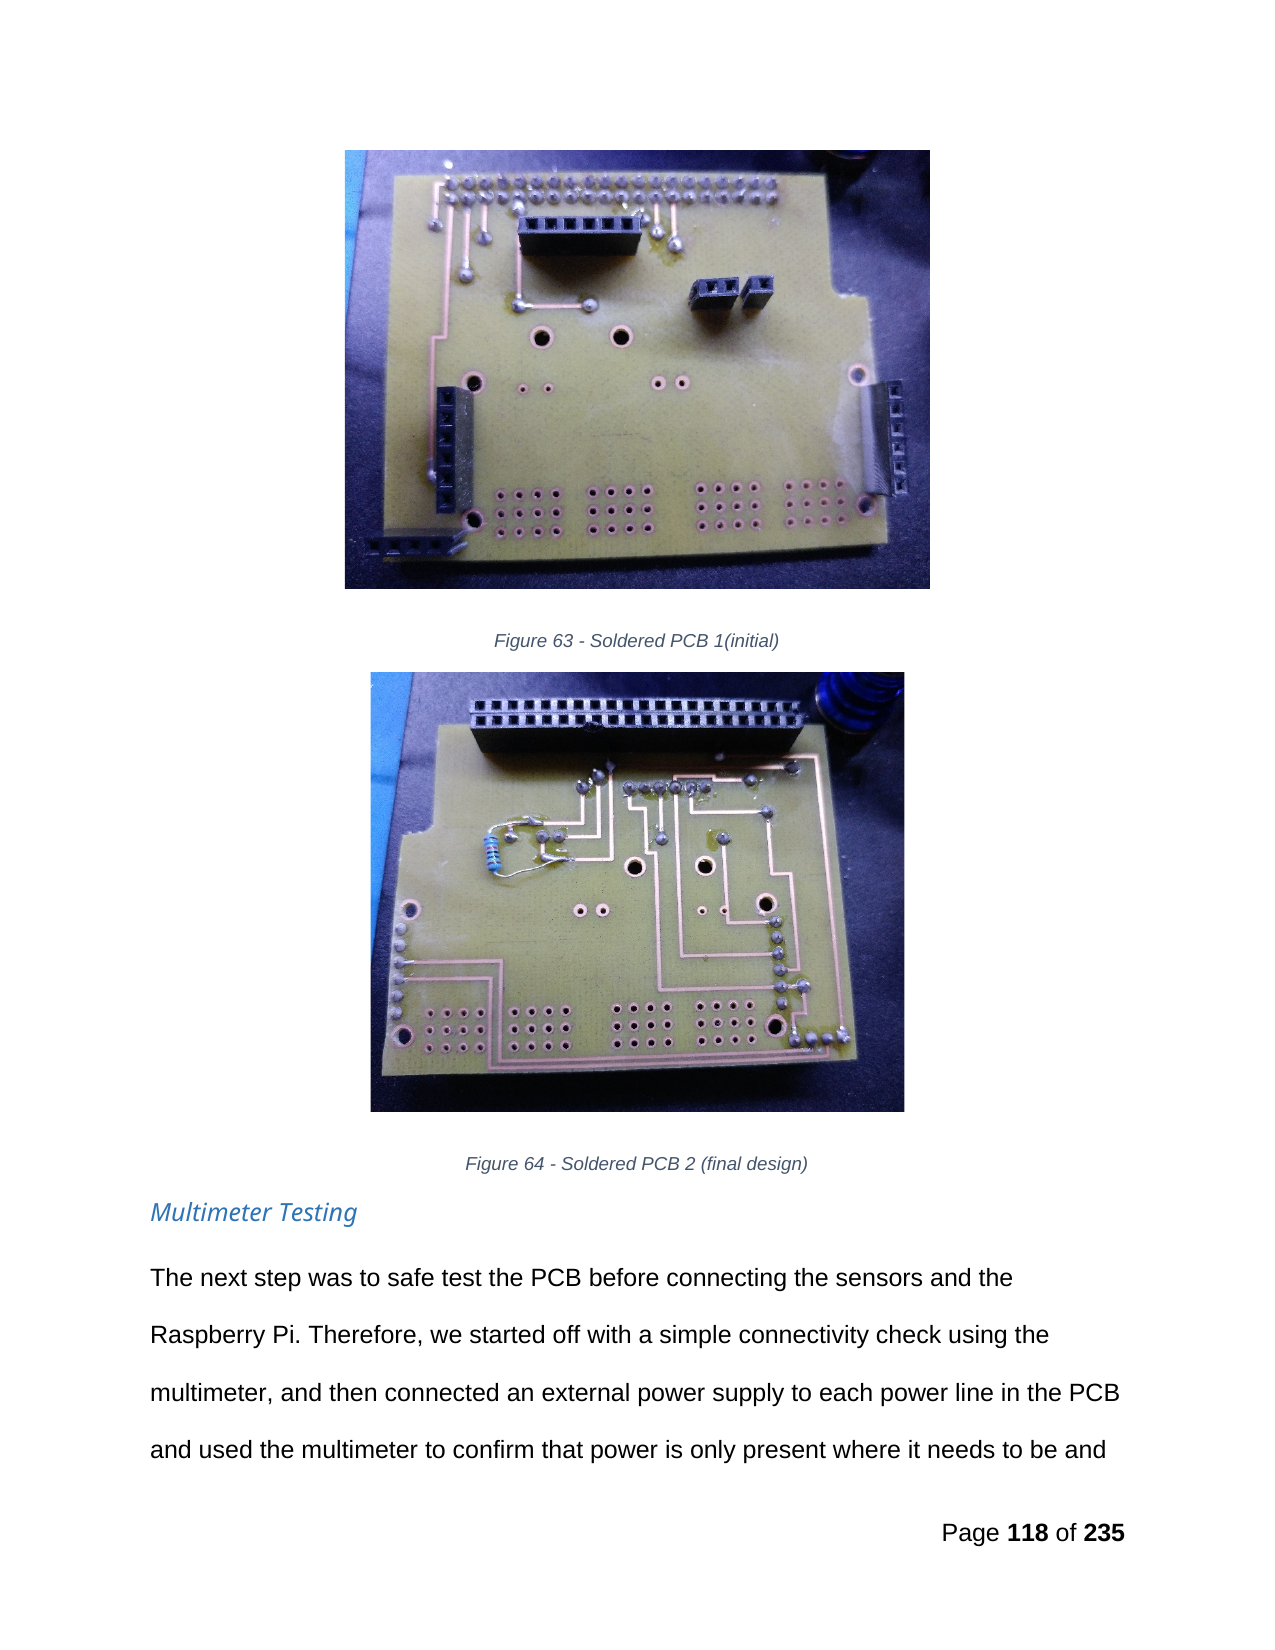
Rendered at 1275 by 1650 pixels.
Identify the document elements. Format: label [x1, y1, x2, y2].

picture [370, 672, 905, 1112]
picture [344, 150, 930, 589]
